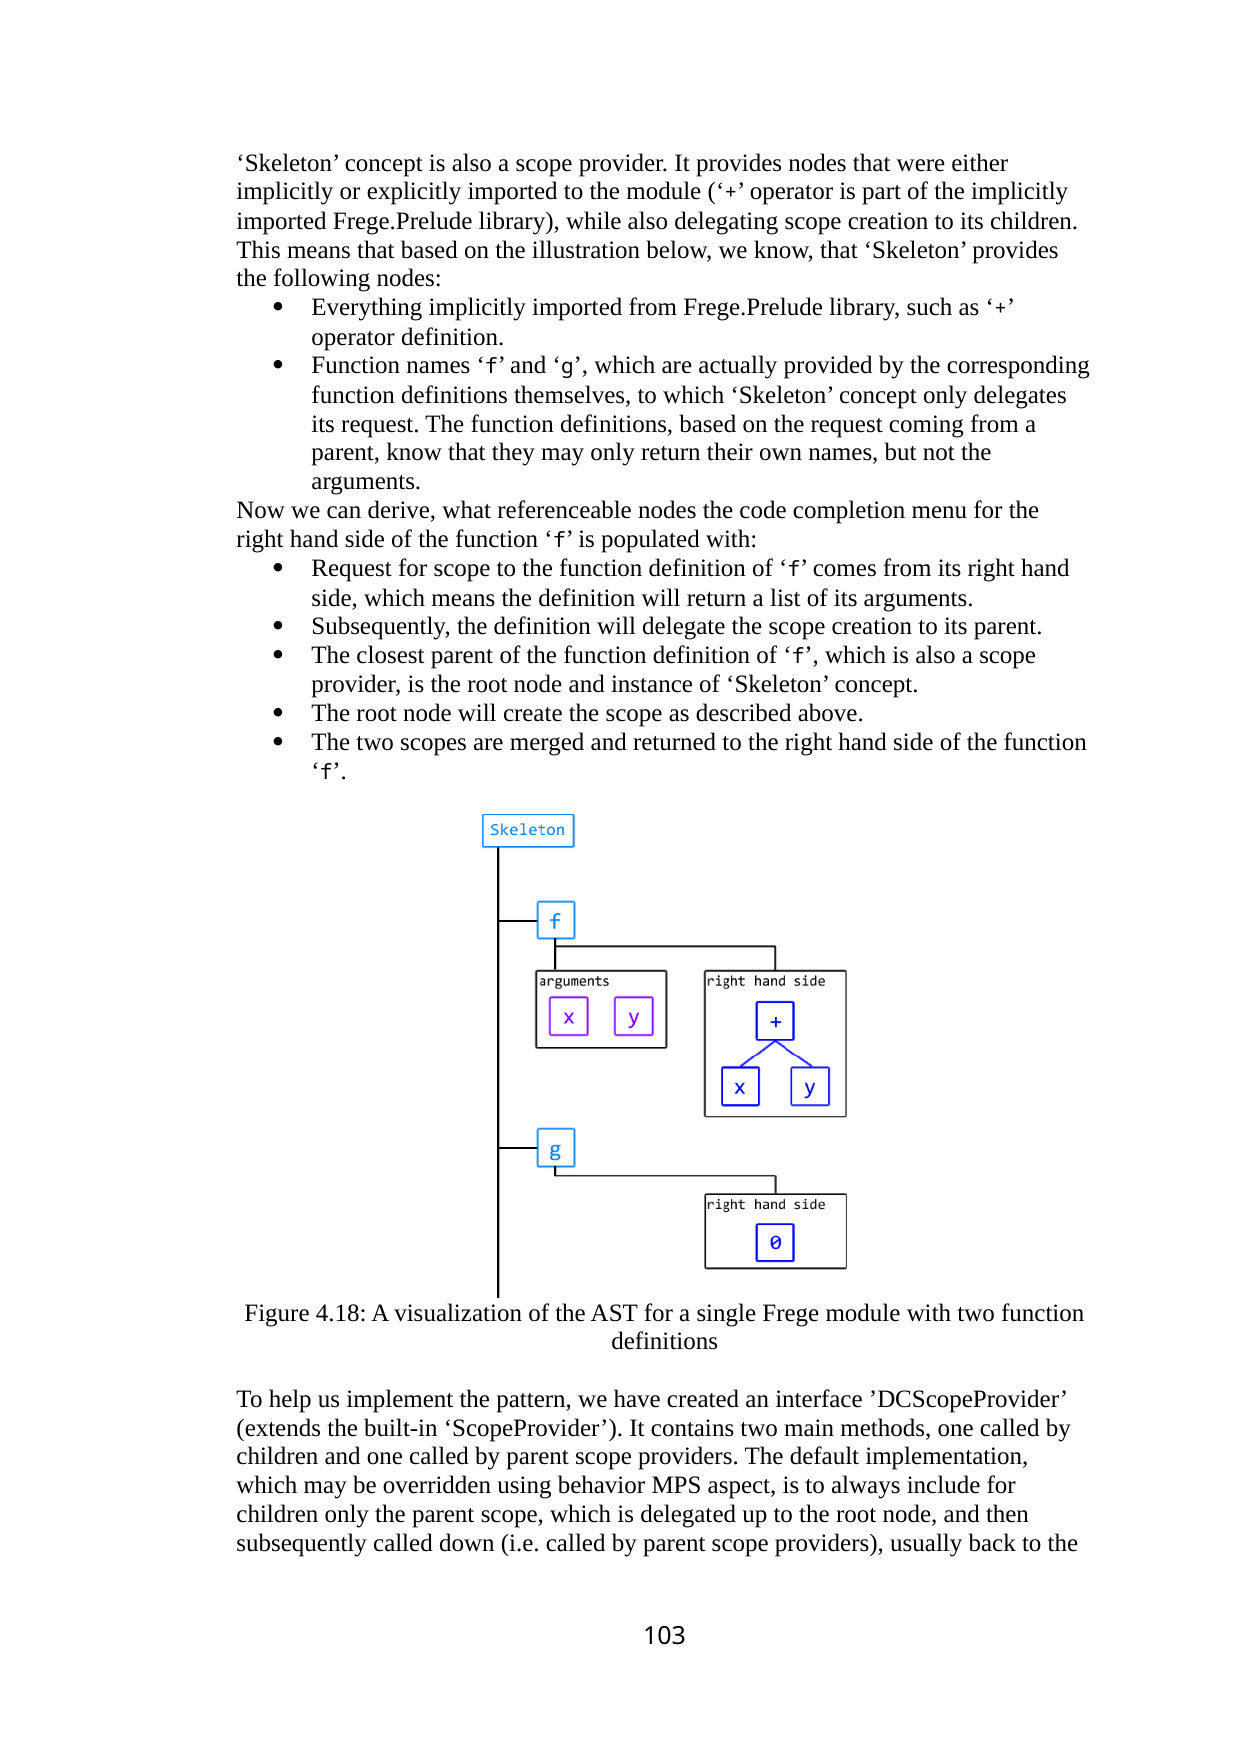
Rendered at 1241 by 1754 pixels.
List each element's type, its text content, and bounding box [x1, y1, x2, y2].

list The two scopes are merged and returned to the right hand side of the function ‘f’. [274, 727, 1092, 785]
list Request for scope to the function definition of ‘f’ comes from its right hand side, which means the definition will return a list of its arguments. [274, 553, 1092, 611]
list Subsequently, the definition will delegate the scope creation to its parent. [274, 611, 1092, 640]
list The root node will create the scope as described above. [274, 698, 1092, 727]
picture [482, 814, 847, 1298]
list Everything implicitly imported from Frege.Prelude library, such as ‘+’ operator definition. [274, 292, 1092, 350]
text Figure 4.18: A visualization of the AST for a single Frege module with two function definitions [236, 1298, 1092, 1355]
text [236, 1384, 1092, 1556]
text Now we can derive, what referenceable nodes the code completion menu for the right hand side of the function ‘f’ is populated with: [236, 495, 1092, 553]
list The closest parent of the function definition of ‘f’, which is also a scope provider, is the root node and instance of ‘Skeleton’ concept. [274, 640, 1092, 698]
list Function names ‘f’ and ‘g’, which are actually provided by the corresponding function definitions themselves, to which ‘Skeleton’ concept only delegates its request. The function definitions, based on the request coming from a parent, know that they may only return their own names, but not the arguments. [274, 350, 1092, 495]
text ‘Skeleton’ concept is also a scope provider. It provides nodes that were either implicitly or explicitly imported to the module (‘+’ operator is part of the implicitly imported Frege.Prelude library), while also delegating scope creation to its children. This means that based on the illustration below, we know, that ‘Skeleton’ provides the following nodes: [236, 148, 1092, 292]
